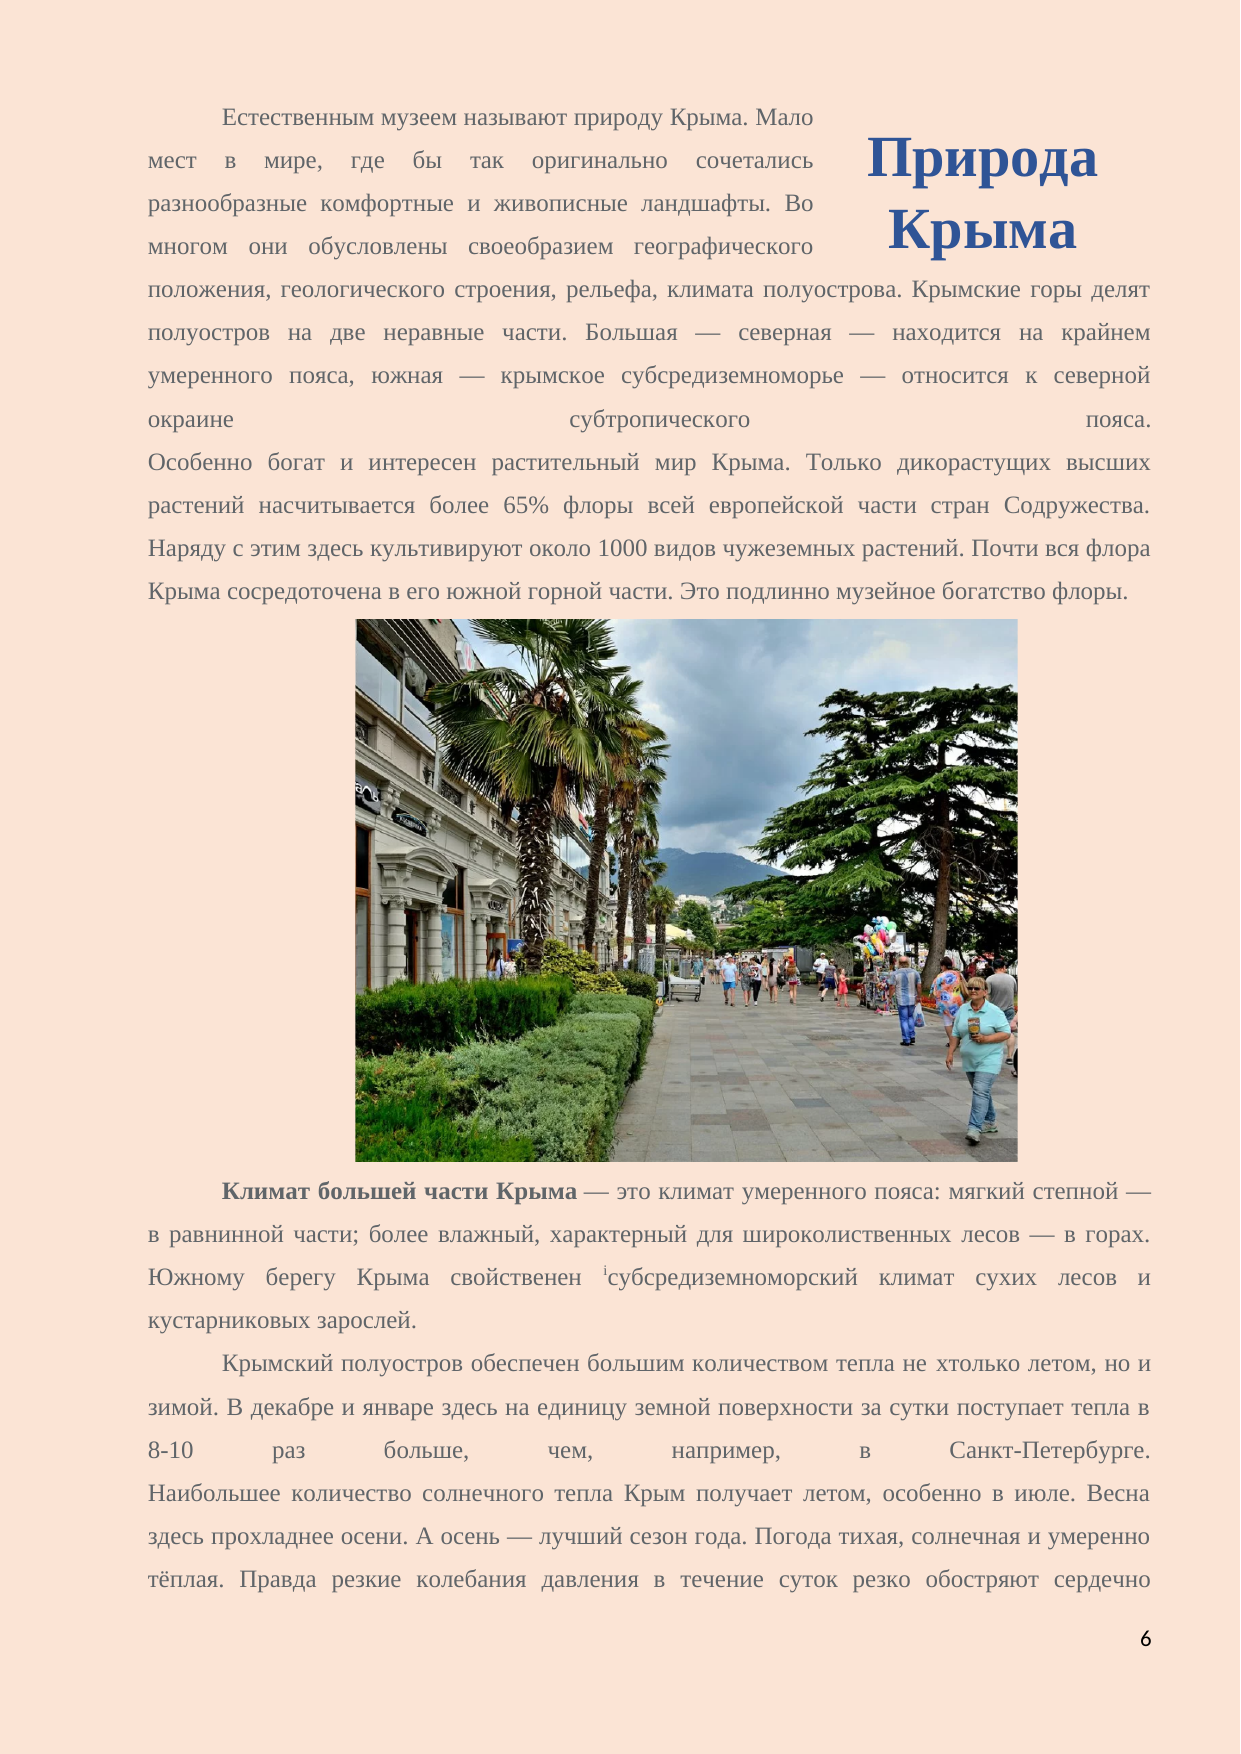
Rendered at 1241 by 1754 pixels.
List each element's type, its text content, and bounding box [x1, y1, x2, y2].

text Естественным музеем называют природу Крыма. Мало мест в мире, где бы так оригинально сочетались разнообразные комфортные и живописные ландшафты. Во многом они обусловлены своеобразием географического положения, геологического строения, рельефа, климата полуострова. Крымские горы делят полуостров на две неравные части. Большая — северная — находится на крайнем умеренного пояса, южная — крымское субсредиземноморье — относится к северной окраине субтропического пояса. Особенно богат и интересен растительный мир Крыма. Только дикорастущих высших растений насчитывается более 65% флоры всей европейской части стран Содружества. Наряду с этим здесь культивируют около 1000 видов чужеземных растений. Почти вся флора Крыма сосредоточена в его южной горной части. Это подлинно музейное богатство флоры. [148, 102, 1152, 605]
picture [355, 619, 1018, 1162]
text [148, 1348, 1152, 1593]
text Климат большей части Крыма — это климат умеренного пояса: мягкий степной — в равнинной части; более влажный, характерный для широколиственных лесов — в горах. Южному берегу Крыма свойственен субсредиземноморский климат сухих лесов и кустарниковых зарослей. [148, 1176, 1152, 1334]
